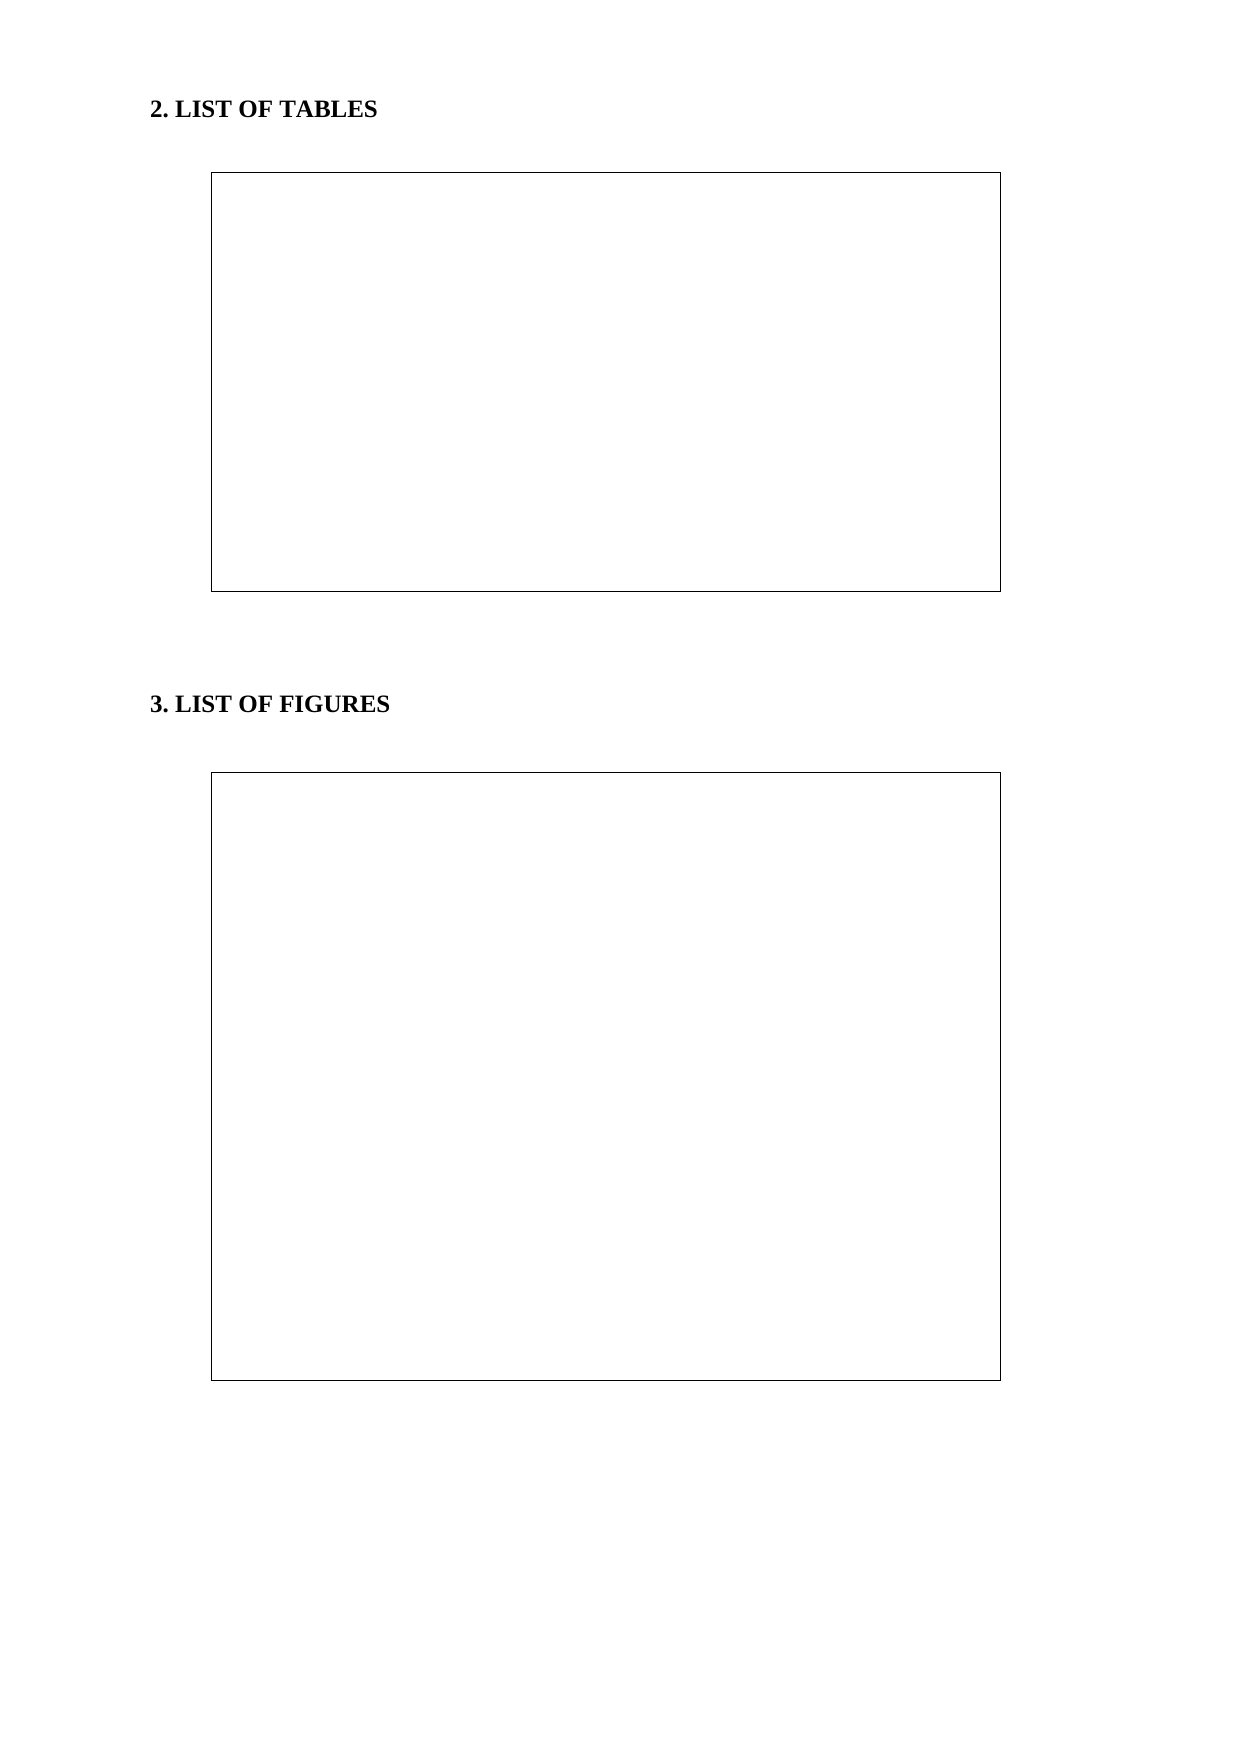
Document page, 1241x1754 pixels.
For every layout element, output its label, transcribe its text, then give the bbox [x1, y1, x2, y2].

text 2. LIST OF TABLES [150, 94, 1240, 123]
text 3. LIST OF FIGURES [150, 689, 1240, 718]
